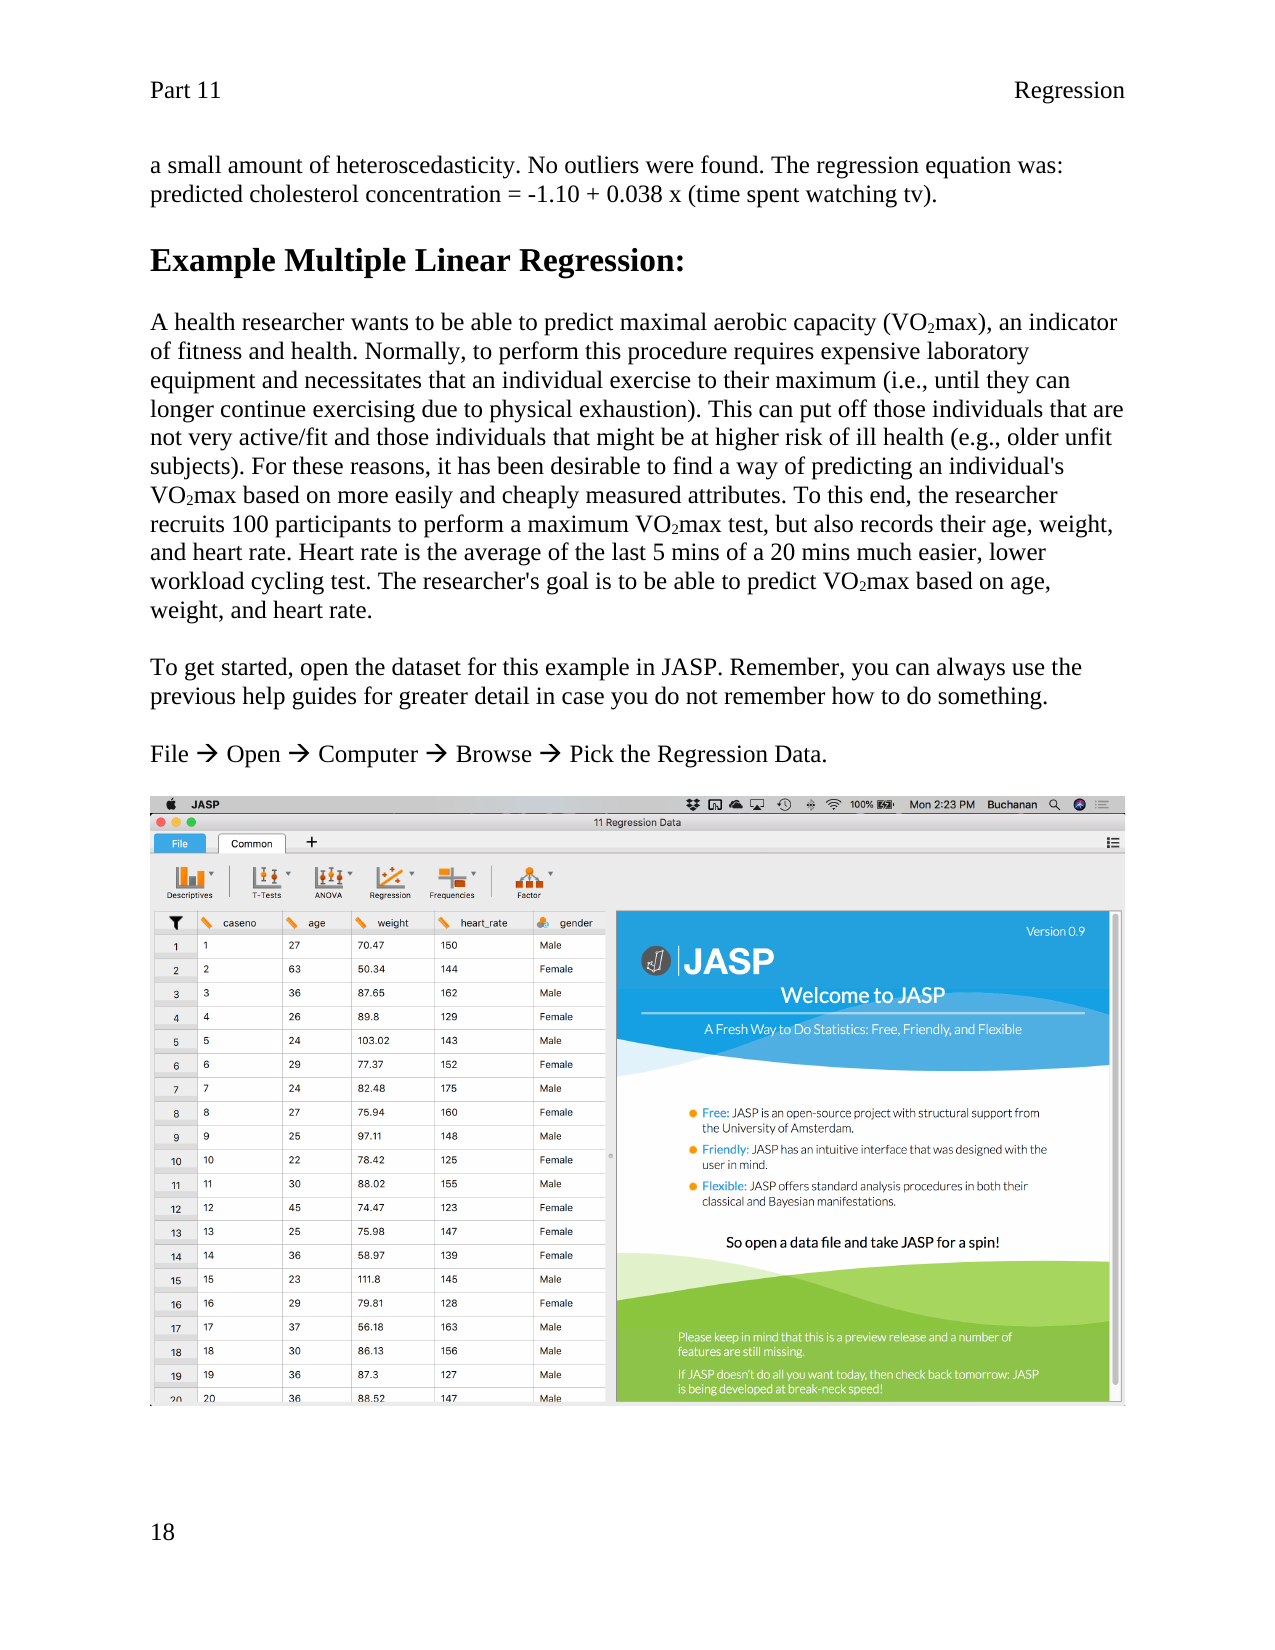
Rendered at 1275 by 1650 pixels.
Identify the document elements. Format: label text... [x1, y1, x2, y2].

picture [150, 796, 1125, 1406]
subtitle Example Multiple Linear Regression: [150, 240, 1125, 279]
text To get started, open the dataset for this example in JASP. Remember, you can always use the previous help guides for greater detail in case you do not remember how to do something. [150, 652, 1125, 710]
text A health researcher wants to be able to predict maximal aerobic capacity (VO2max), an indicator of fitness and health. Normally, to perform this procedure requires expensive laboratory equipment and necessitates that an individual exercise to their maximum (i.e., until they can longer continue exercising due to physical exhaustion). This can put off those individuals that are not very active/fit and those individuals that might be at higher risk of ill health (e.g., older unfit subjects). For these reasons, it has been desirable to find a way of predicting an individual's VO2max based on more easily and cheaply measured attributes. To this end, the researcher recruits 100 participants to perform a maximum VO2max test, but also records their age, weight, and heart rate. Heart rate is the average of the last 5 mins of a 20 mins much easier, lower workload cycling test. The researcher's goal is to be able to predict VO2max based on age, weight, and heart rate. [150, 307, 1125, 624]
text File Open Computer Browse Pick the Regression Data. [150, 739, 1125, 767]
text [150, 150, 1125, 207]
